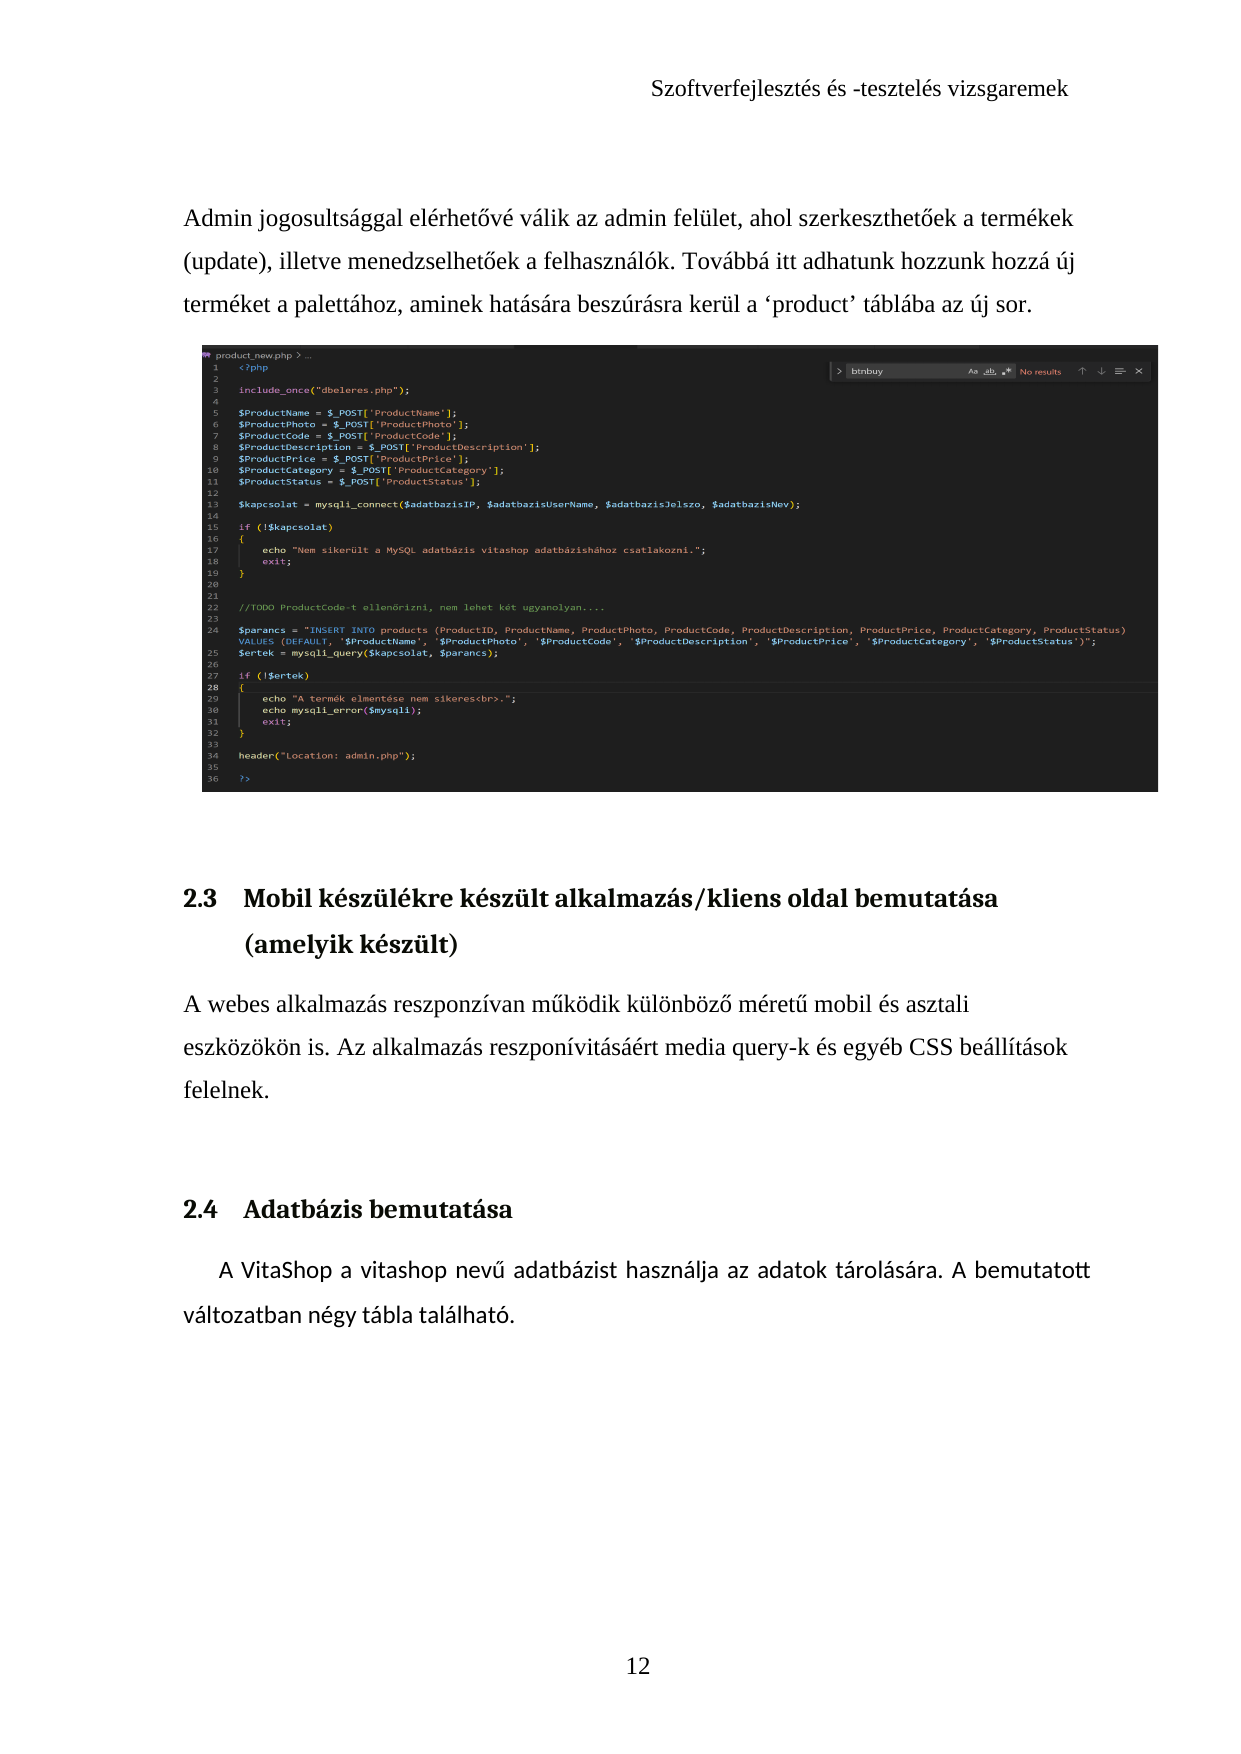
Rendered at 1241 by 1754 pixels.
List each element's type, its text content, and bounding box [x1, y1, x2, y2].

subtitle Adatbázis bemutatása [183, 1194, 1092, 1226]
text A VitaShop a vitashop nevű adatbázist használja az adatok tárolására. A bemutatott változatban négy tábla található. [183, 1254, 1092, 1330]
subtitle Mobil készülékre készült alkalmazás/kliens oldal bemutatása (amelyik készült) [183, 883, 1092, 961]
text Admin jogosultsággal elérhetővé válik az admin felület, ahol szerkeszthetőek a termékek (update), illetve menedzselhetőek a felhasználók. Továbbá itt adhatunk hozzunk hozzá új terméket a palettához, aminek hatására beszúrásra kerül a ‘product’ táblába az új sor. [183, 203, 1092, 318]
text A webes alkalmazás reszponzívan működik különböző méretű mobil és asztali eszközökön is. Az alkalmazás reszponívitásáért media query-k és egyéb CSS beállítások felelnek. [183, 989, 1092, 1104]
